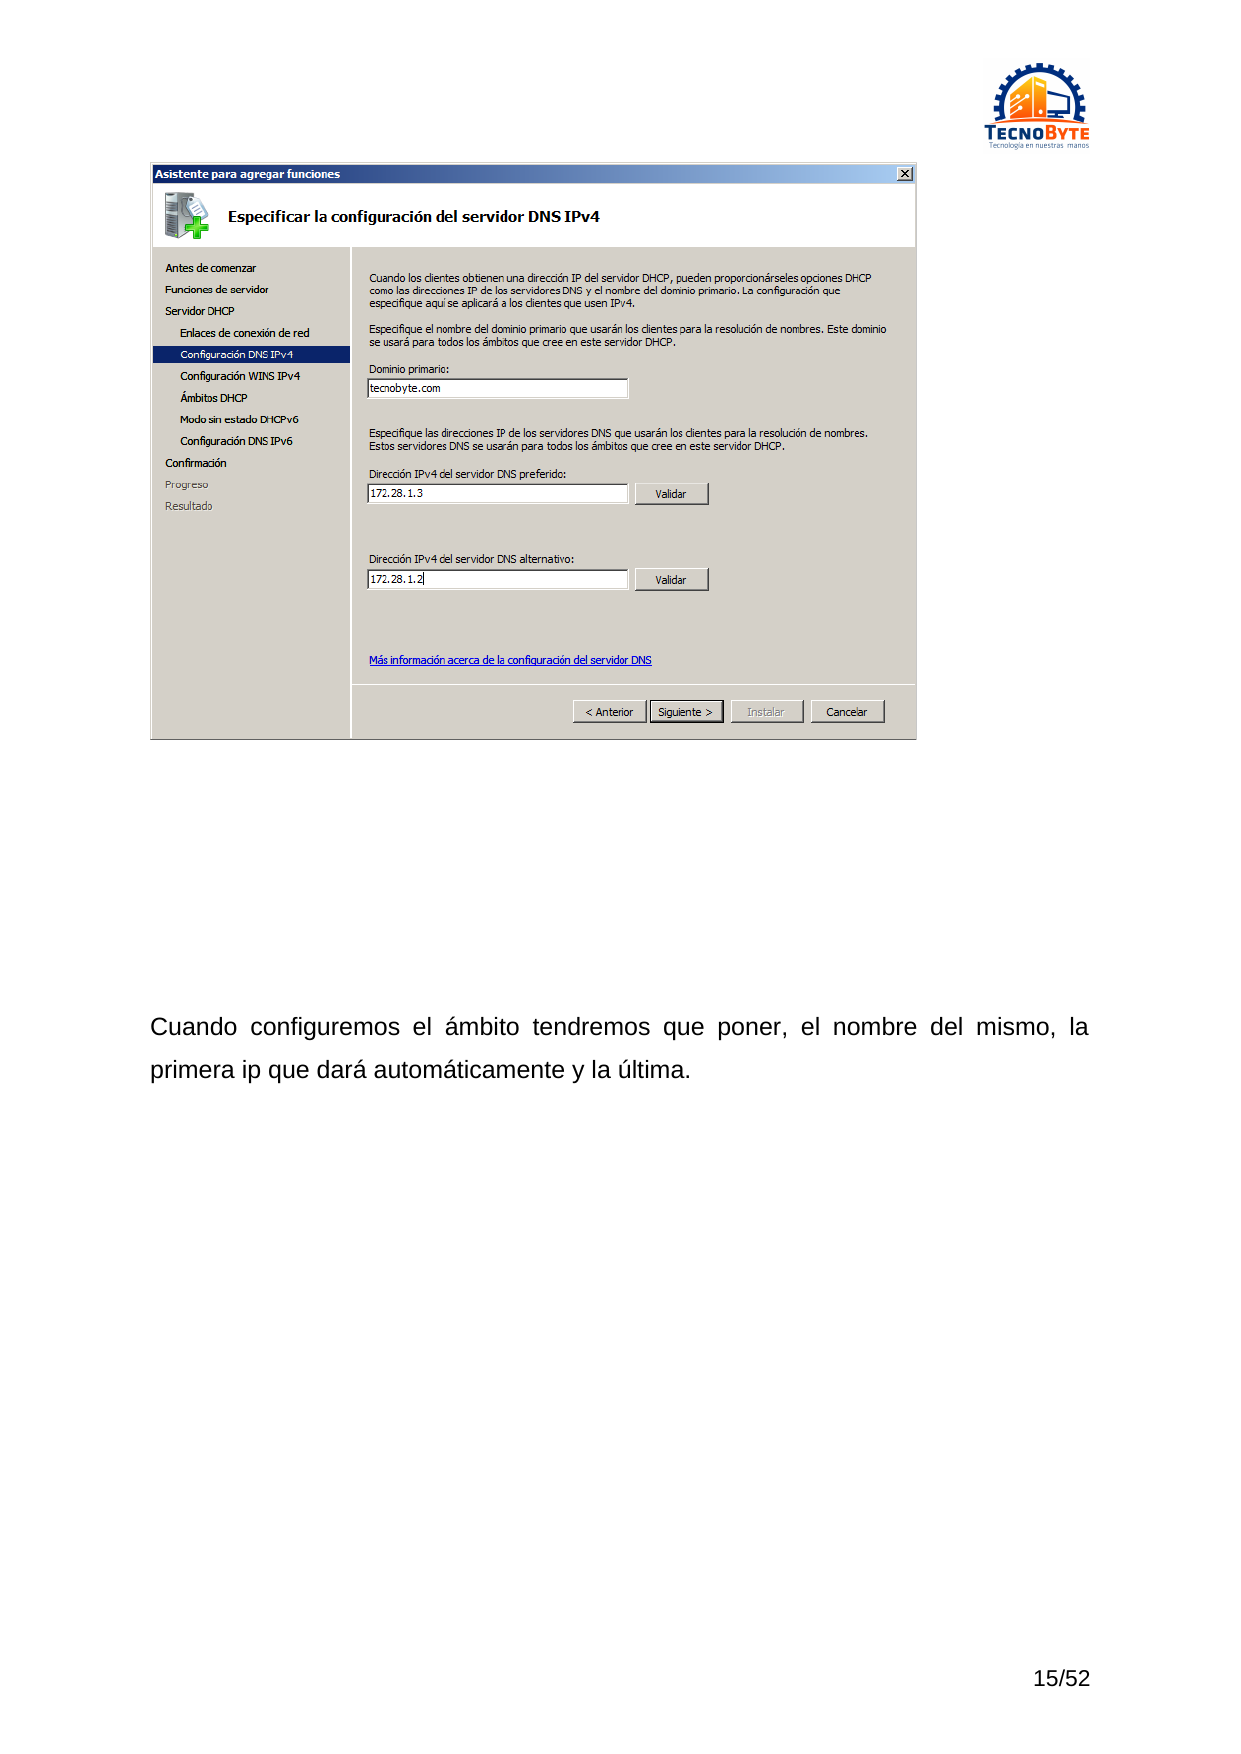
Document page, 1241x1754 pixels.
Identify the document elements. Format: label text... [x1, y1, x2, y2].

text Cuando configuremos el ámbito tendremos que poner, el nombre del mismo, la primera ip que dará automáticamente y la última. [150, 1012, 1090, 1084]
picture [150, 162, 917, 740]
picture [983, 58, 1091, 154]
